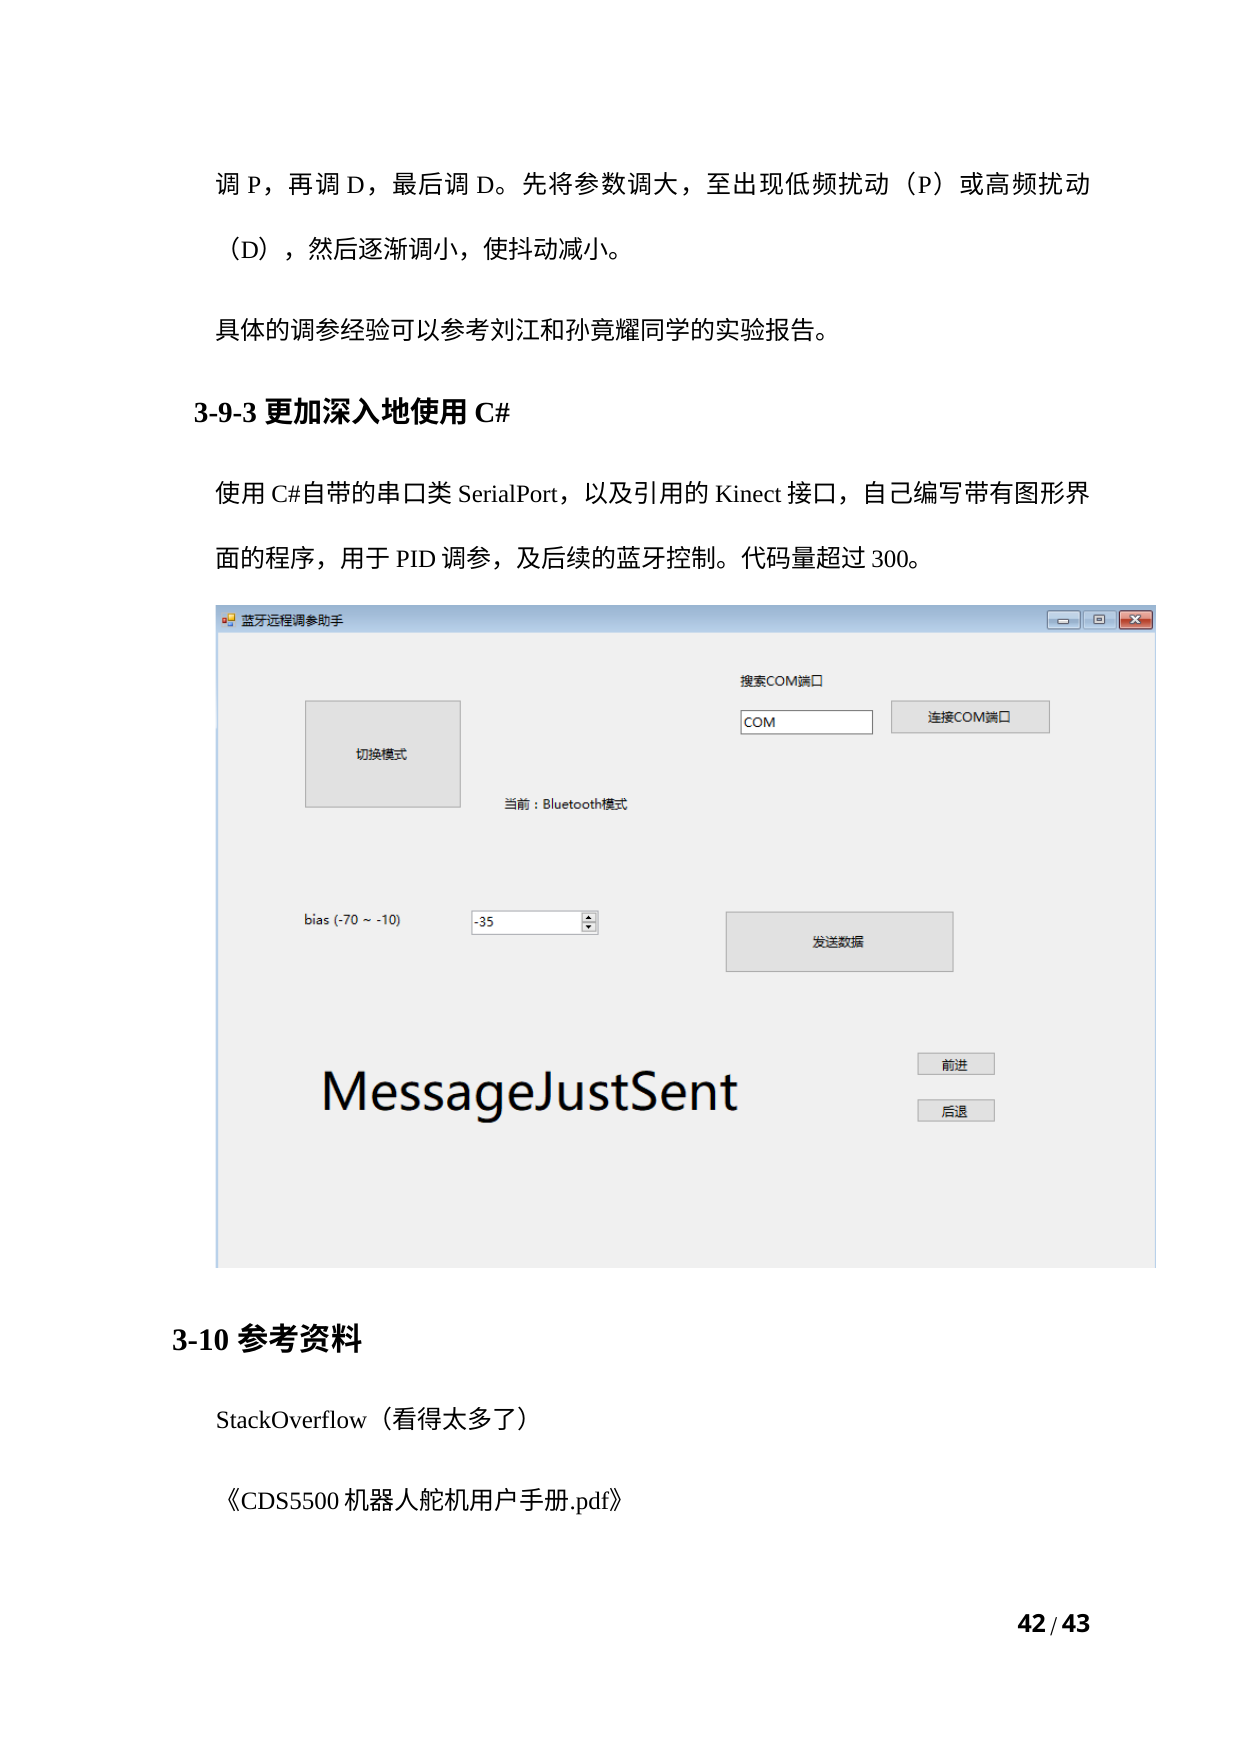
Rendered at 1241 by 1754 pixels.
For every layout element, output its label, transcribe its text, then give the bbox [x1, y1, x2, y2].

text 具体的调参经验可以参考刘江和孙竟耀同学的实验报告。 [216, 296, 1090, 361]
text StackOverflow（看得太多了） [216, 1385, 1090, 1450]
text 3-10 参考资料 [172, 1304, 1090, 1369]
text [216, 150, 1090, 280]
picture [215, 605, 1156, 1268]
text 使用C#自带的串口类SerialPort，以及引用的Kinect接口，自己编写带有图形界面的程序，用于PID调参，及后续的蓝牙控制。代码量超过300。 [216, 459, 1090, 589]
text 《CDS5500机器人舵机用户手册.pdf》 [216, 1466, 1090, 1531]
text 3-9-3 更加深入地使用C# [194, 377, 1090, 442]
